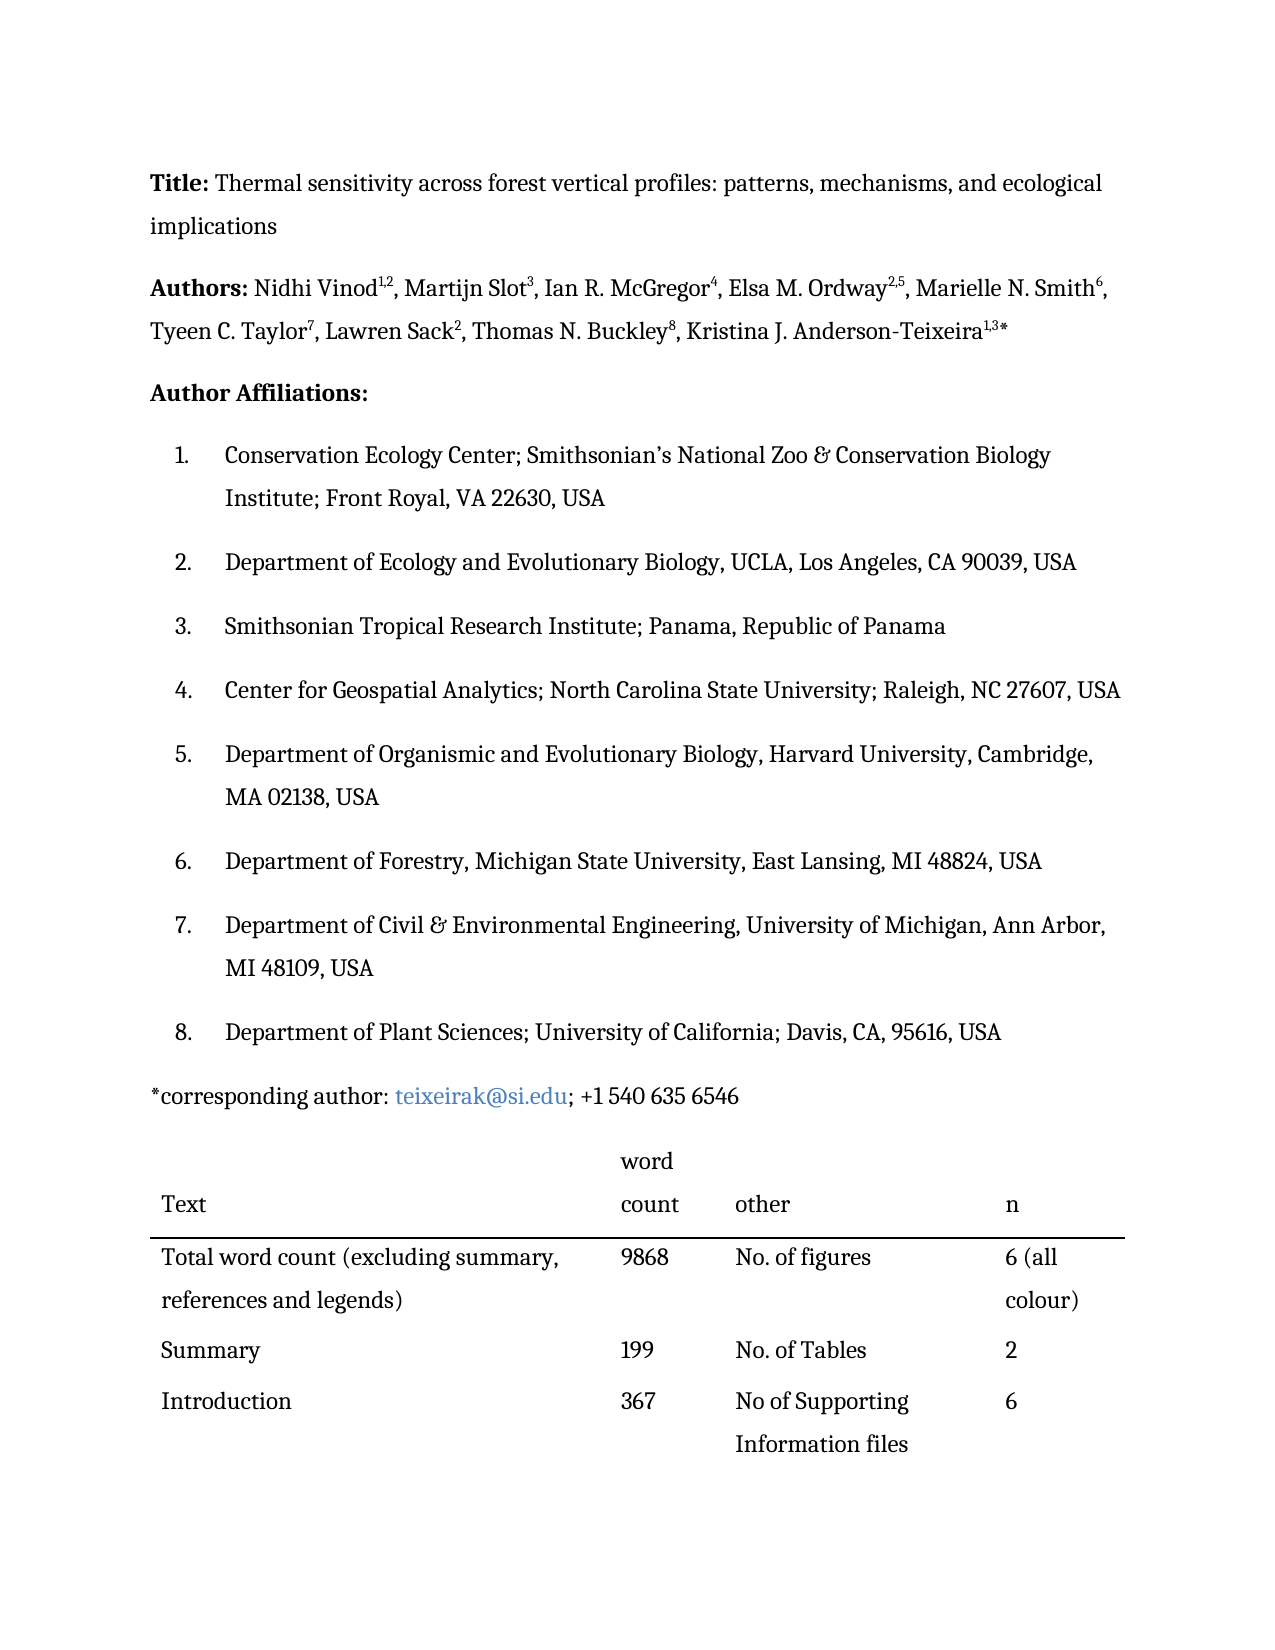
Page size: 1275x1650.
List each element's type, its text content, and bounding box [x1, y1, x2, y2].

table_header other [724, 1144, 994, 1237]
text Title: Thermal sensitivity across forest vertical profiles: patterns, mechanisms, and ecological implications [150, 169, 1125, 241]
table_cell Summary [150, 1333, 609, 1383]
list Department of Plant Sciences; University of California; Davis, CA, 95616, USA [175, 1018, 1125, 1046]
list Smithsonian Tropical Research Institute; Panama, Republic of Panama [175, 612, 1125, 640]
table_cell Introduction [150, 1383, 609, 1477]
table_cell 199 [610, 1333, 724, 1383]
list Center for Geospatial Analytics; North Carolina State University; Raleigh, NC 27607, USA [175, 676, 1125, 704]
table_header Text [150, 1144, 609, 1237]
list Department of Forestry, Michigan State University, East Lansing, MI 48824, USA [175, 847, 1125, 875]
table_header word count [610, 1144, 724, 1237]
table_cell No of Supporting Information files [724, 1383, 994, 1477]
table_cell Total word count (excluding summary, references and legends) [150, 1239, 609, 1332]
text *corresponding author: teixeirak@si.edu; +1 540 635 6546 [150, 1082, 1125, 1110]
table_cell No. of figures [724, 1239, 994, 1332]
text Authors: Nidhi Vinod1,2, Martijn Slot3, Ian R. McGregor4, Elsa M. Ordway2,5, Marielle N. Smith6, Tyeen C. Taylor7, Lawren Sack2, Thomas N. Buckley8, Kristina J. Anderson-Teixeira1,3* [150, 274, 1125, 346]
table_cell 2 [994, 1333, 1125, 1383]
table_cell 367 [610, 1383, 724, 1477]
list Department of Civil & Environmental Engineering, University of Michigan, Ann Arbor, MI 48109, USA [175, 911, 1125, 982]
table_cell 9868 [610, 1239, 724, 1332]
list Conservation Ecology Center; Smithsonian’s National Zoo & Conservation Biology Institute; Front Royal, VA 22630, USA [175, 441, 1125, 512]
text Author Affiliations: [150, 379, 1125, 407]
table_cell No. of Tables [724, 1333, 994, 1383]
table_header n [994, 1144, 1125, 1237]
table_cell 6 [994, 1383, 1125, 1477]
list Department of Organismic and Evolutionary Biology, Harvard University, Cambridge, MA 02138, USA [175, 739, 1125, 811]
list Department of Ecology and Evolutionary Biology, UCLA, Los Angeles, CA 90039, USA [175, 548, 1125, 576]
table_cell 6 (all colour) [994, 1239, 1125, 1332]
